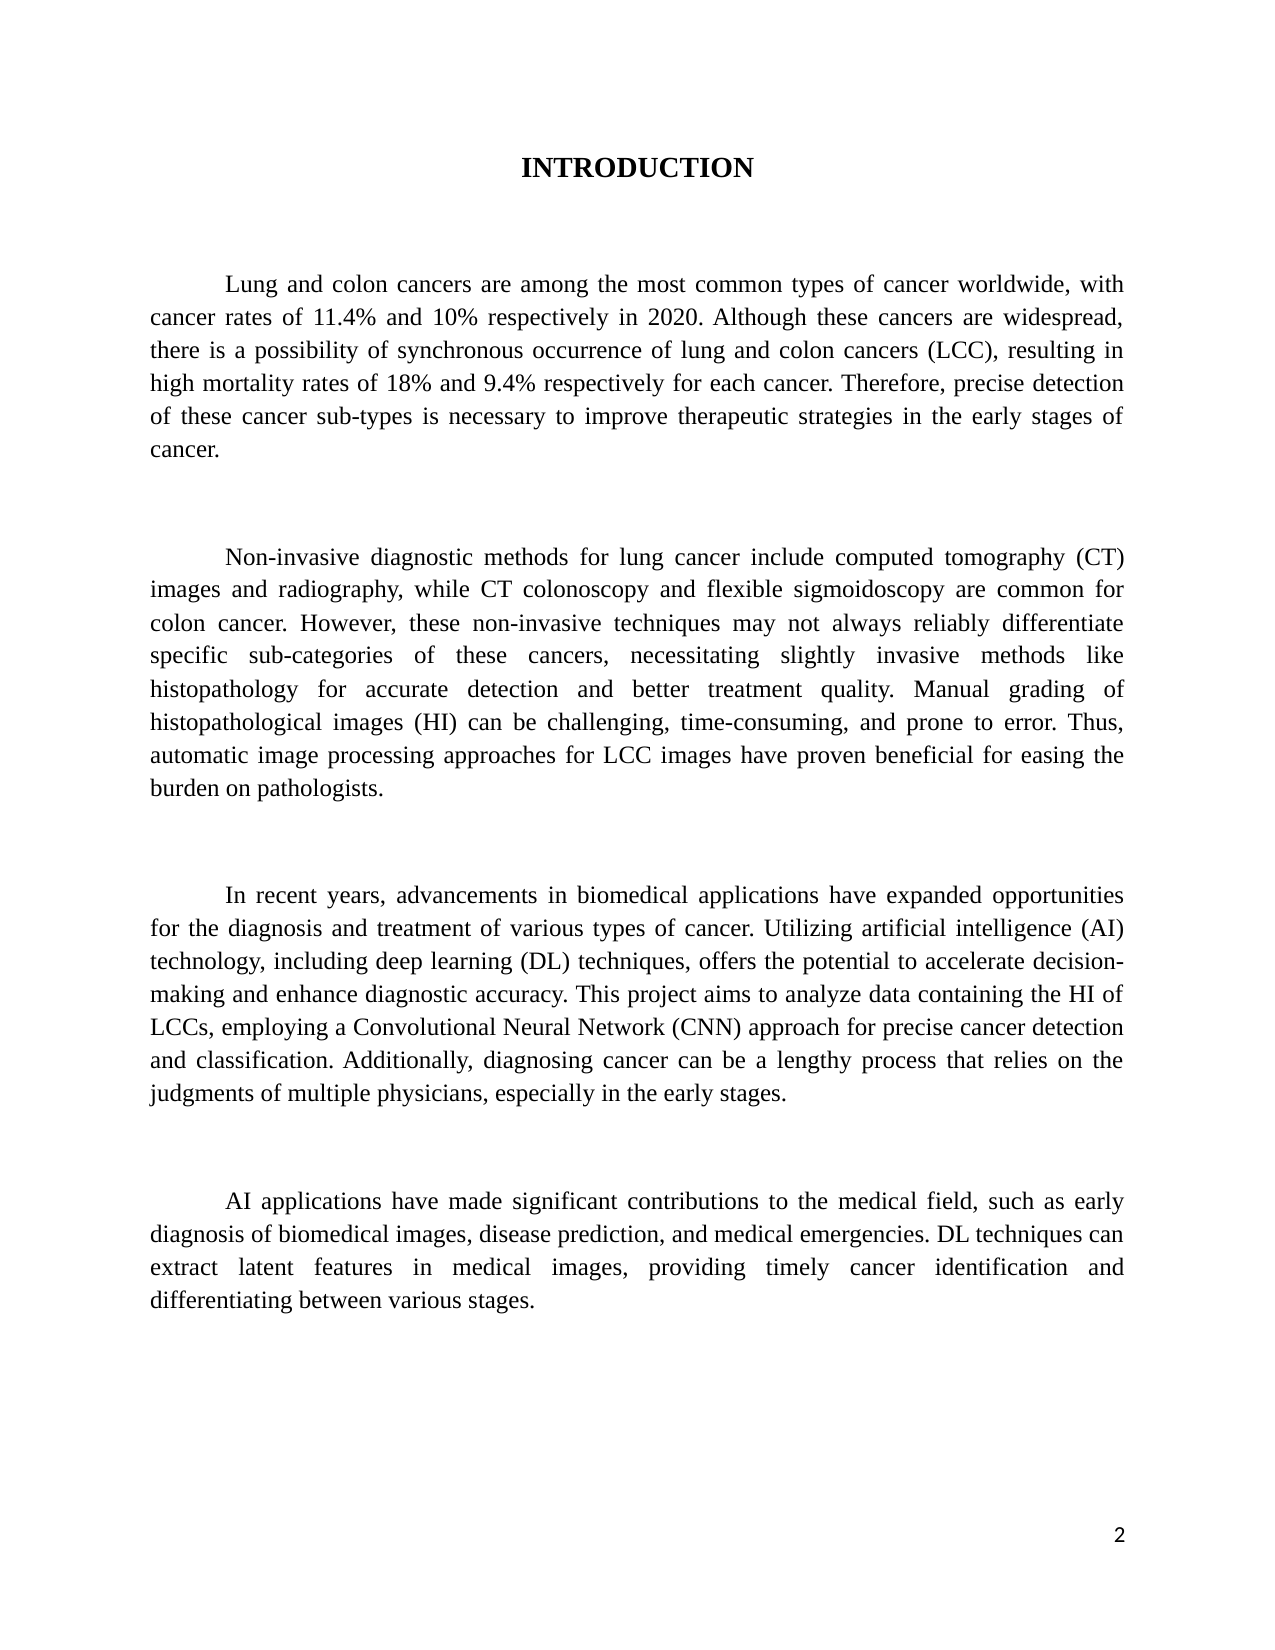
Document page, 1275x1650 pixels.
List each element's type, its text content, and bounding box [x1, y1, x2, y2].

text AI applications have made significant contributions to the medical field, such as early diagnosis of biomedical images, disease prediction, and medical emergencies. DL techniques can extract latent features in medical images, providing timely cancer identification and differentiating between various stages. [150, 1186, 1125, 1314]
text In recent years, advancements in biomedical applications have expanded opportunities for the diagnosis and treatment of various types of cancer. Utilizing artificial intelligence (AI) technology, including deep learning (DL) techniques, offers the potential to accelerate decision-making and enhance diagnostic accuracy. This project aims to analyze data containing the HI of LCCs, employing a Convolutional Neural Network (CNN) approach for precise cancer detection and classification. Additionally, diagnosing cancer can be a lengthy process that relies on the judgments of multiple physicians, especially in the early stages. [150, 880, 1125, 1107]
text Lung and colon cancers are among the most common types of cancer worldwide, with cancer rates of 11.4% and 10% respectively in 2020. Although these cancers are widespread, there is a possibility of synchronous occurrence of lung and colon cancers (LCC), resulting in high mortality rates of 18% and 9.4% respectively for each cancer. Therefore, precise detection of these cancer sub-types is necessary to improve therapeutic strategies in the early stages of cancer. [150, 269, 1125, 463]
text Non-invasive diagnostic methods for lung cancer include computed tomography (CT) images and radiography, while CT colonoscopy and flexible sigmoidoscopy are common for colon cancer. However, these non-invasive techniques may not always reliably differentiate specific sub-categories of these cancers, necessitating slightly invasive methods like histopathology for accurate detection and better treatment quality. Manual grading of histopathological images (HI) can be challenging, time-consuming, and prone to error. Thus, automatic image processing approaches for LCC images have proven beneficial for easing the burden on pathologists. [150, 542, 1125, 801]
text INTRODUCTION [150, 150, 1125, 183]
